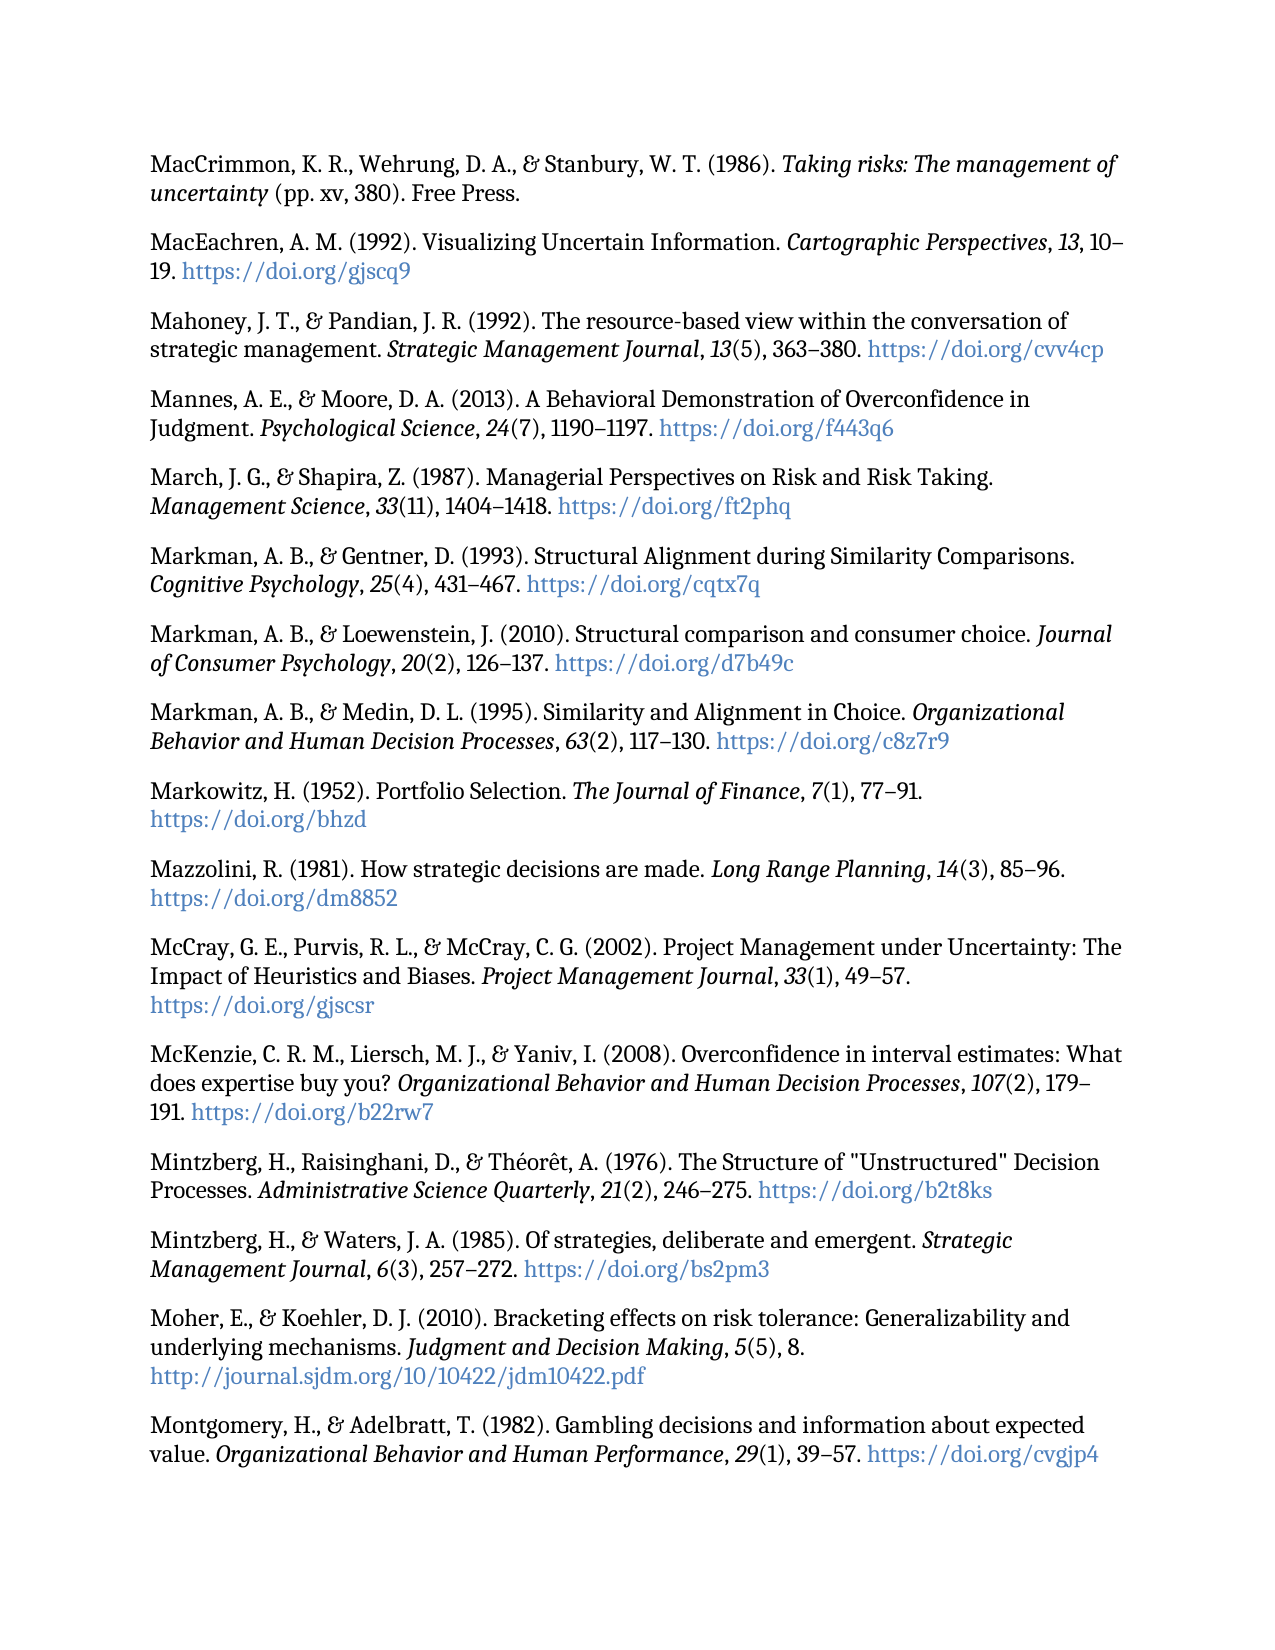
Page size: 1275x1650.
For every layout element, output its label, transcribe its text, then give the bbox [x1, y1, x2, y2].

text Markman, A. B., & Loewenstein, J. (2010). Structural comparison and consumer choice. Journal of Consumer Psychology, 20(2), 126–137. https://doi.org/d7b49c [150, 620, 1125, 677]
text Montgomery, H., & Adelbratt, T. (1982). Gambling decisions and information about expected value. Organizational Behavior and Human Performance, 29(1), 39–57. https://doi.org/cvgjp4 [150, 1411, 1125, 1469]
text Mintzberg, H., Raisinghani, D., & Théorêt, A. (1976). The Structure of "Unstructured" Decision Processes. Administrative Science Quarterly, 21(2), 246–275. https://doi.org/b2t8ks [150, 1147, 1125, 1205]
text Mazzolini, R. (1981). How strategic decisions are made. Long Range Planning, 14(3), 85–96. https://doi.org/dm8852 [150, 855, 1125, 912]
text Markman, A. B., & Gentner, D. (1993). Structural Alignment during Similarity Comparisons. Cognitive Psychology, 25(4), 431–467. https://doi.org/cqtx7q [150, 542, 1125, 599]
text Mintzberg, H., & Waters, J. A. (1985). Of strategies, deliberate and emergent. Strategic Management Journal, 6(3), 257–272. https://doi.org/bs2pm3 [150, 1226, 1125, 1283]
text MacCrimmon, K. R., Wehrung, D. A., & Stanbury, W. T. (1986). Taking risks: The management of uncertainty (pp. xv, 380). Free Press. [150, 150, 1125, 207]
text Mannes, A. E., & Moore, D. A. (2013). A Behavioral Demonstration of Overconfidence in Judgment. Psychological Science, 24(7), 1190–1197. https://doi.org/f443q6 [150, 385, 1125, 442]
text Markman, A. B., & Medin, D. L. (1995). Similarity and Alignment in Choice. Organizational Behavior and Human Decision Processes, 63(2), 117–130. https://doi.org/c8z7r9 [150, 698, 1125, 756]
text McKenzie, C. R. M., Liersch, M. J., & Yaniv, I. (2008). Overconfidence in interval estimates: What does expertise buy you? Organizational Behavior and Human Decision Processes, 107(2), 179–191. https://doi.org/b22rw7 [150, 1040, 1125, 1127]
text Markowitz, H. (1952). Portfolio Selection. The Journal of Finance, 7(1), 77–91. https://doi.org/bhzd [150, 777, 1125, 834]
text March, J. G., & Shapira, Z. (1987). Managerial Perspectives on Risk and Risk Taking. Management Science, 33(11), 1404–1418. https://doi.org/ft2phq [150, 463, 1125, 521]
text Moher, E., & Koehler, D. J. (2010). Bracketing effects on risk tolerance: Generalizability and underlying mechanisms. Judgment and Decision Making, 5(5), 8. http://journal.sjdm.org/10/10422/jdm10422.pdf [150, 1304, 1125, 1390]
text McCray, G. E., Purvis, R. L., & McCray, C. G. (2002). Project Management under Uncertainty: The Impact of Heuristics and Biases. Project Management Journal, 33(1), 49–57. https://doi.org/gjscsr [150, 933, 1125, 1019]
text Mahoney, J. T., & Pandian, J. R. (1992). The resource-based view within the conversation of strategic management. Strategic Management Journal, 13(5), 363–380. https://doi.org/cvv4cp [150, 307, 1125, 364]
text MacEachren, A. M. (1992). Visualizing Uncertain Information. Cartographic Perspectives, 13, 10–19. https://doi.org/gjscq9 [150, 228, 1125, 286]
